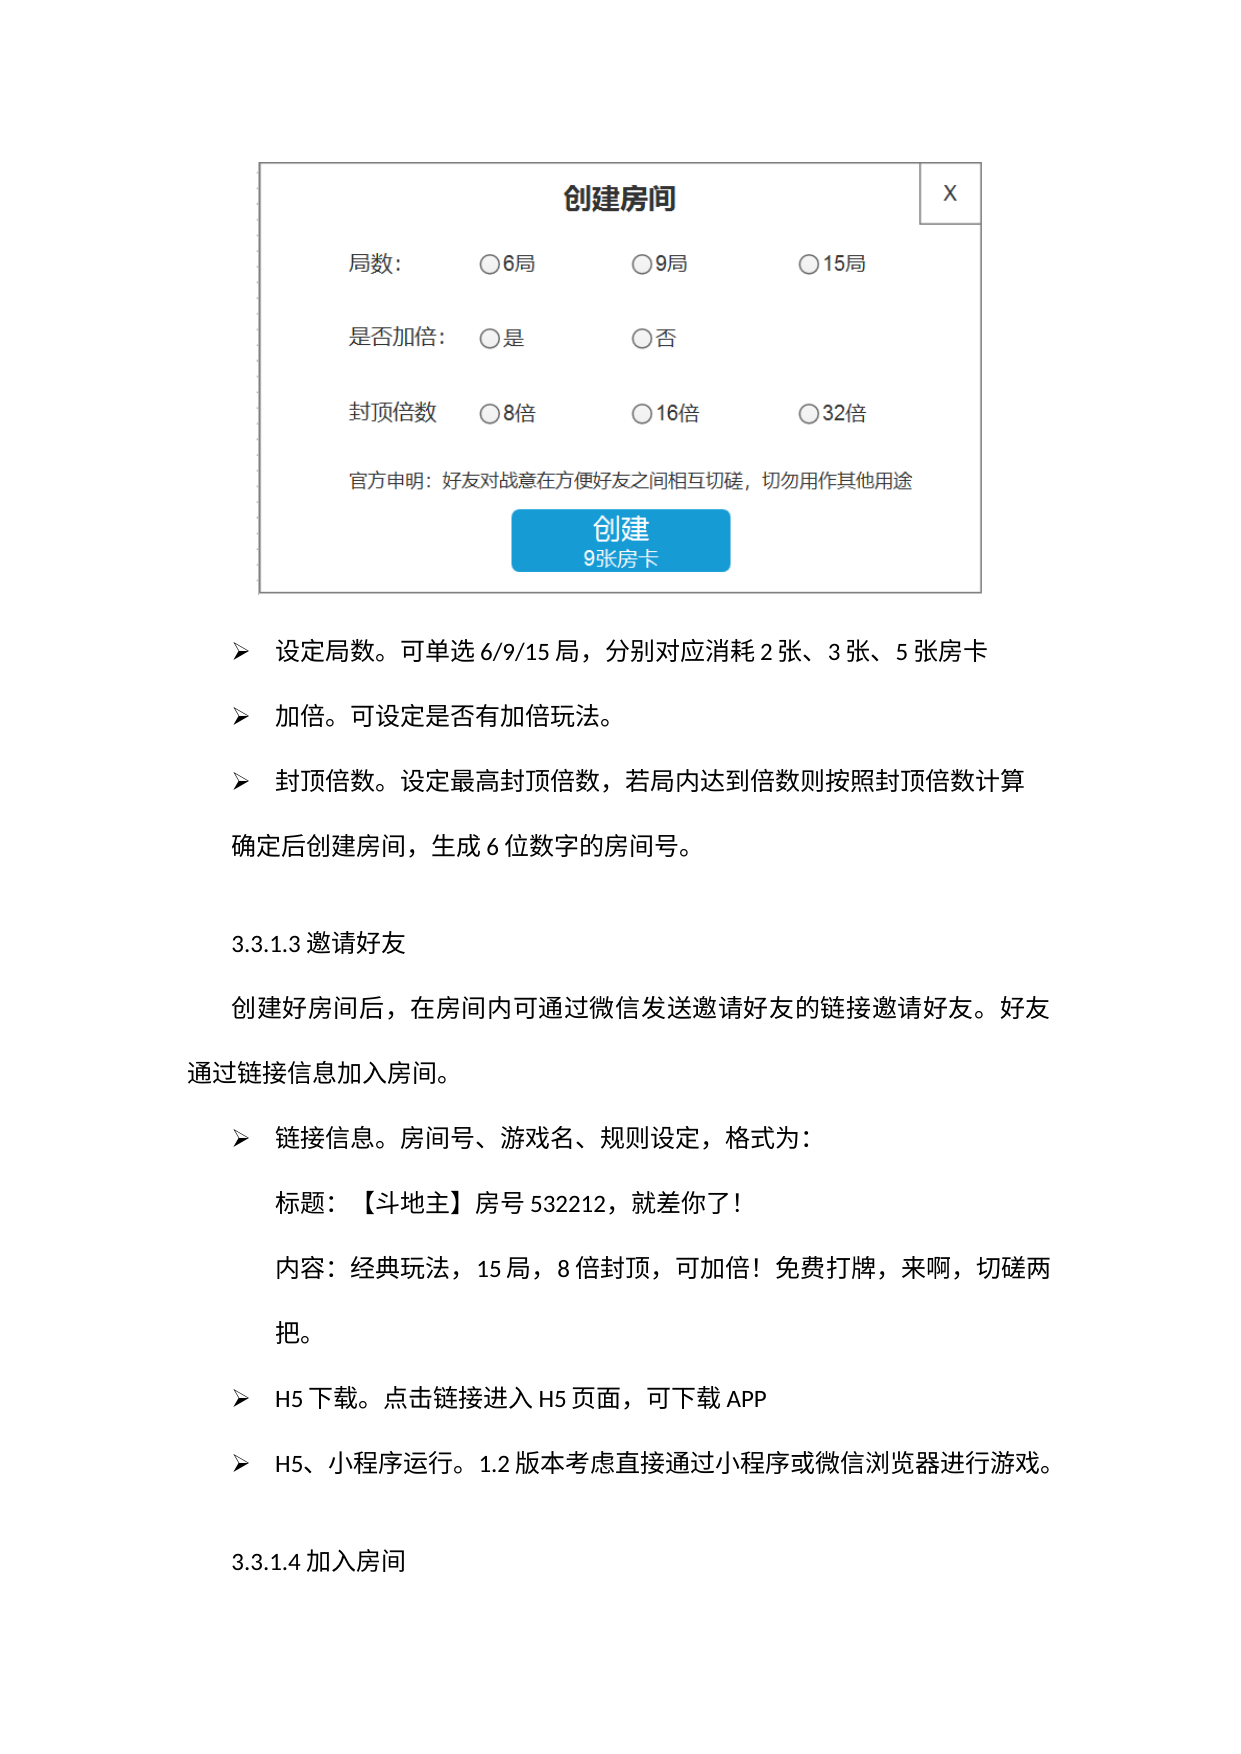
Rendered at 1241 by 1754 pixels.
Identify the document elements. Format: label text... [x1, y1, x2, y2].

list H5、小程序运行。1.2版本考虑直接通过小程序或微信浏览器进行游戏。 [231, 1429, 1053, 1494]
list 标题：【斗地主】房号532212，就差你了！ [275, 1169, 1053, 1234]
list 封顶倍数。设定最高封顶倍数，若局内达到倍数则按照封顶倍数计算 [231, 747, 1053, 812]
text 3.3.1.3 邀请好友 [187, 909, 1053, 974]
list 设定局数。可单选6/9/15局，分别对应消耗2张、3张、5张房卡 [231, 617, 1053, 682]
list 加倍。可设定是否有加倍玩法。 [231, 682, 1053, 747]
text 确定后创建房间，生成6位数字的房间号。 [231, 812, 1053, 877]
list 内容：经典玩法，15局，8倍封顶，可加倍！免费打牌，来啊，切磋两把。 [275, 1234, 1053, 1364]
picture [256, 162, 984, 595]
list 链接信息。房间号、游戏名、规则设定，格式为： [231, 1104, 1053, 1169]
text 创建好房间后，在房间内可通过微信发送邀请好友的链接邀请好友。好友通过链接信息加入房间。 [187, 974, 1053, 1104]
list H5下载。点击链接进入H5页面，可下载APP [231, 1364, 1053, 1429]
text 3.3.1.4 加入房间 [187, 1527, 1053, 1592]
